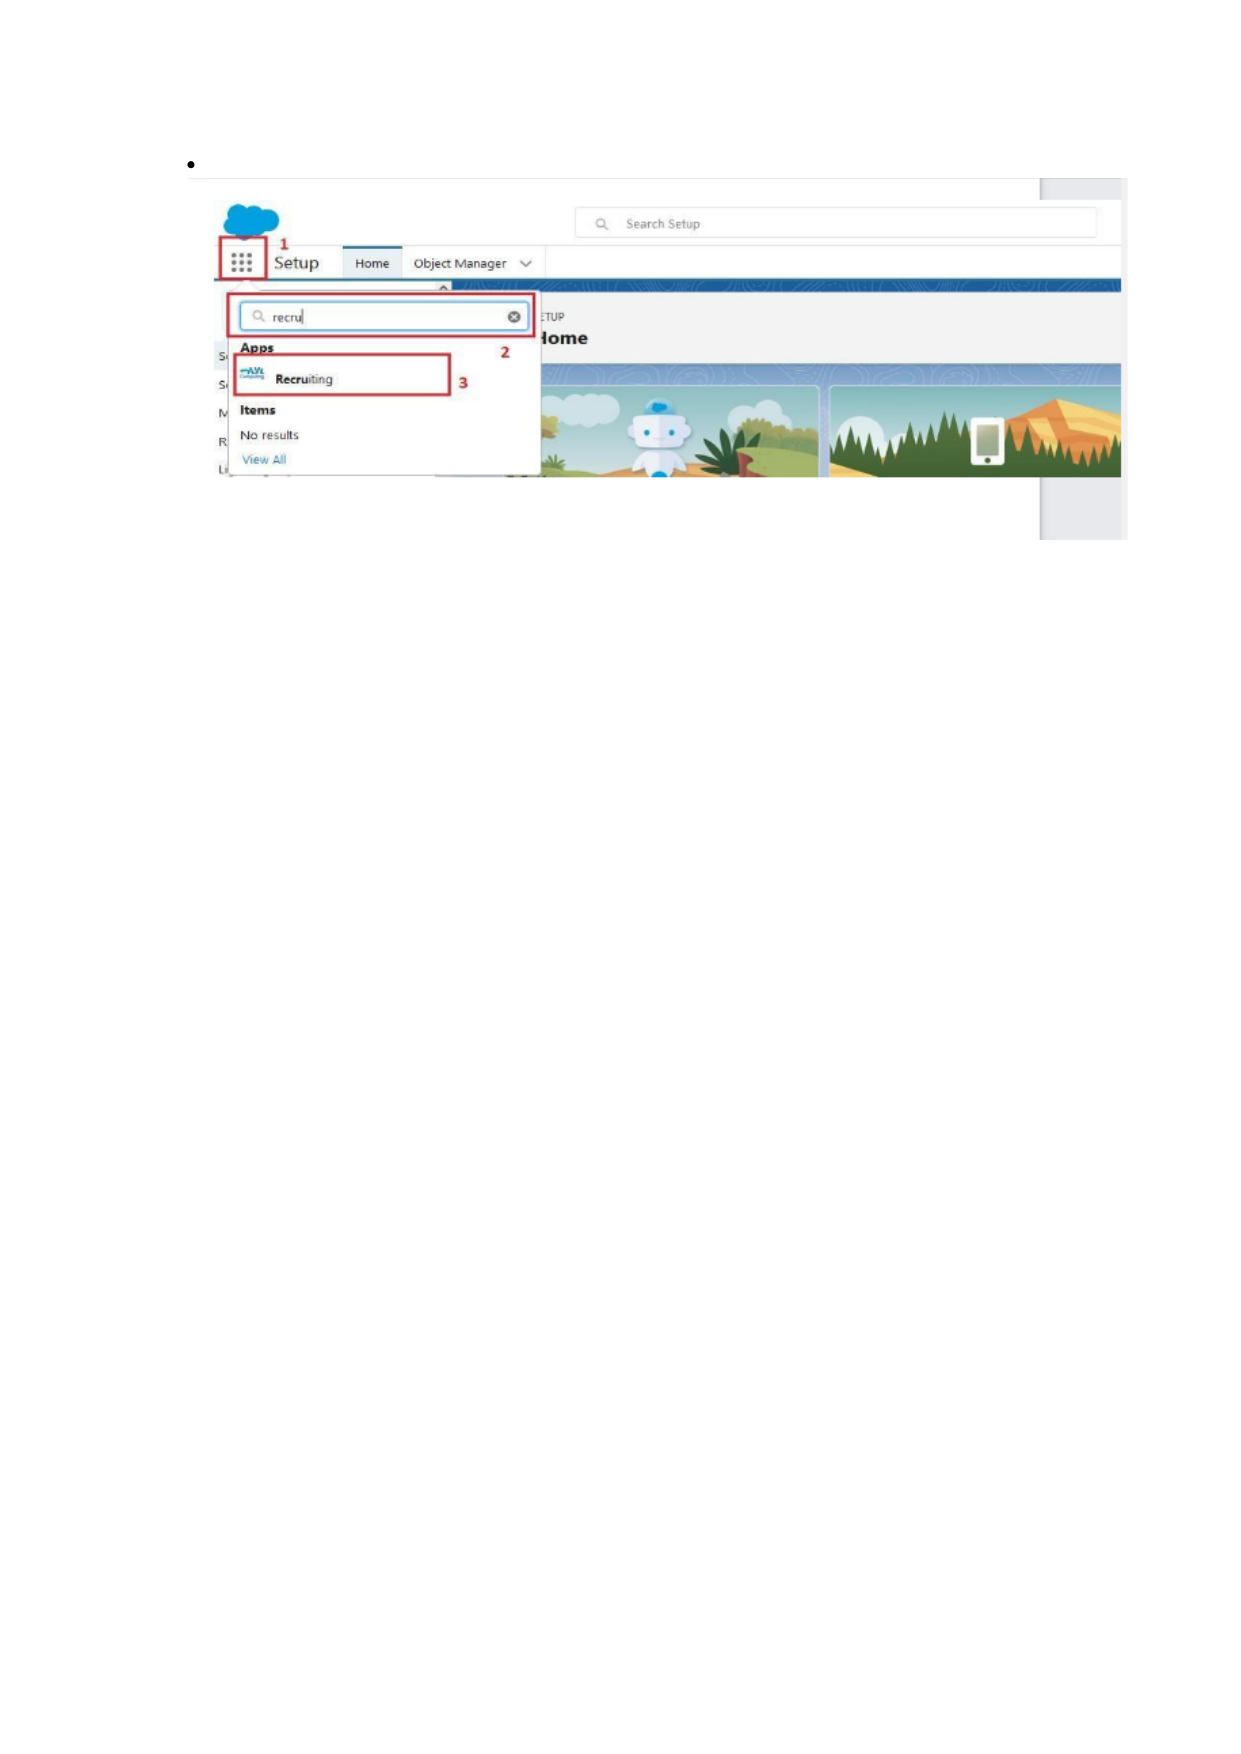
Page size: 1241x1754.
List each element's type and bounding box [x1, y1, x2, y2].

picture [187, 178, 1128, 540]
